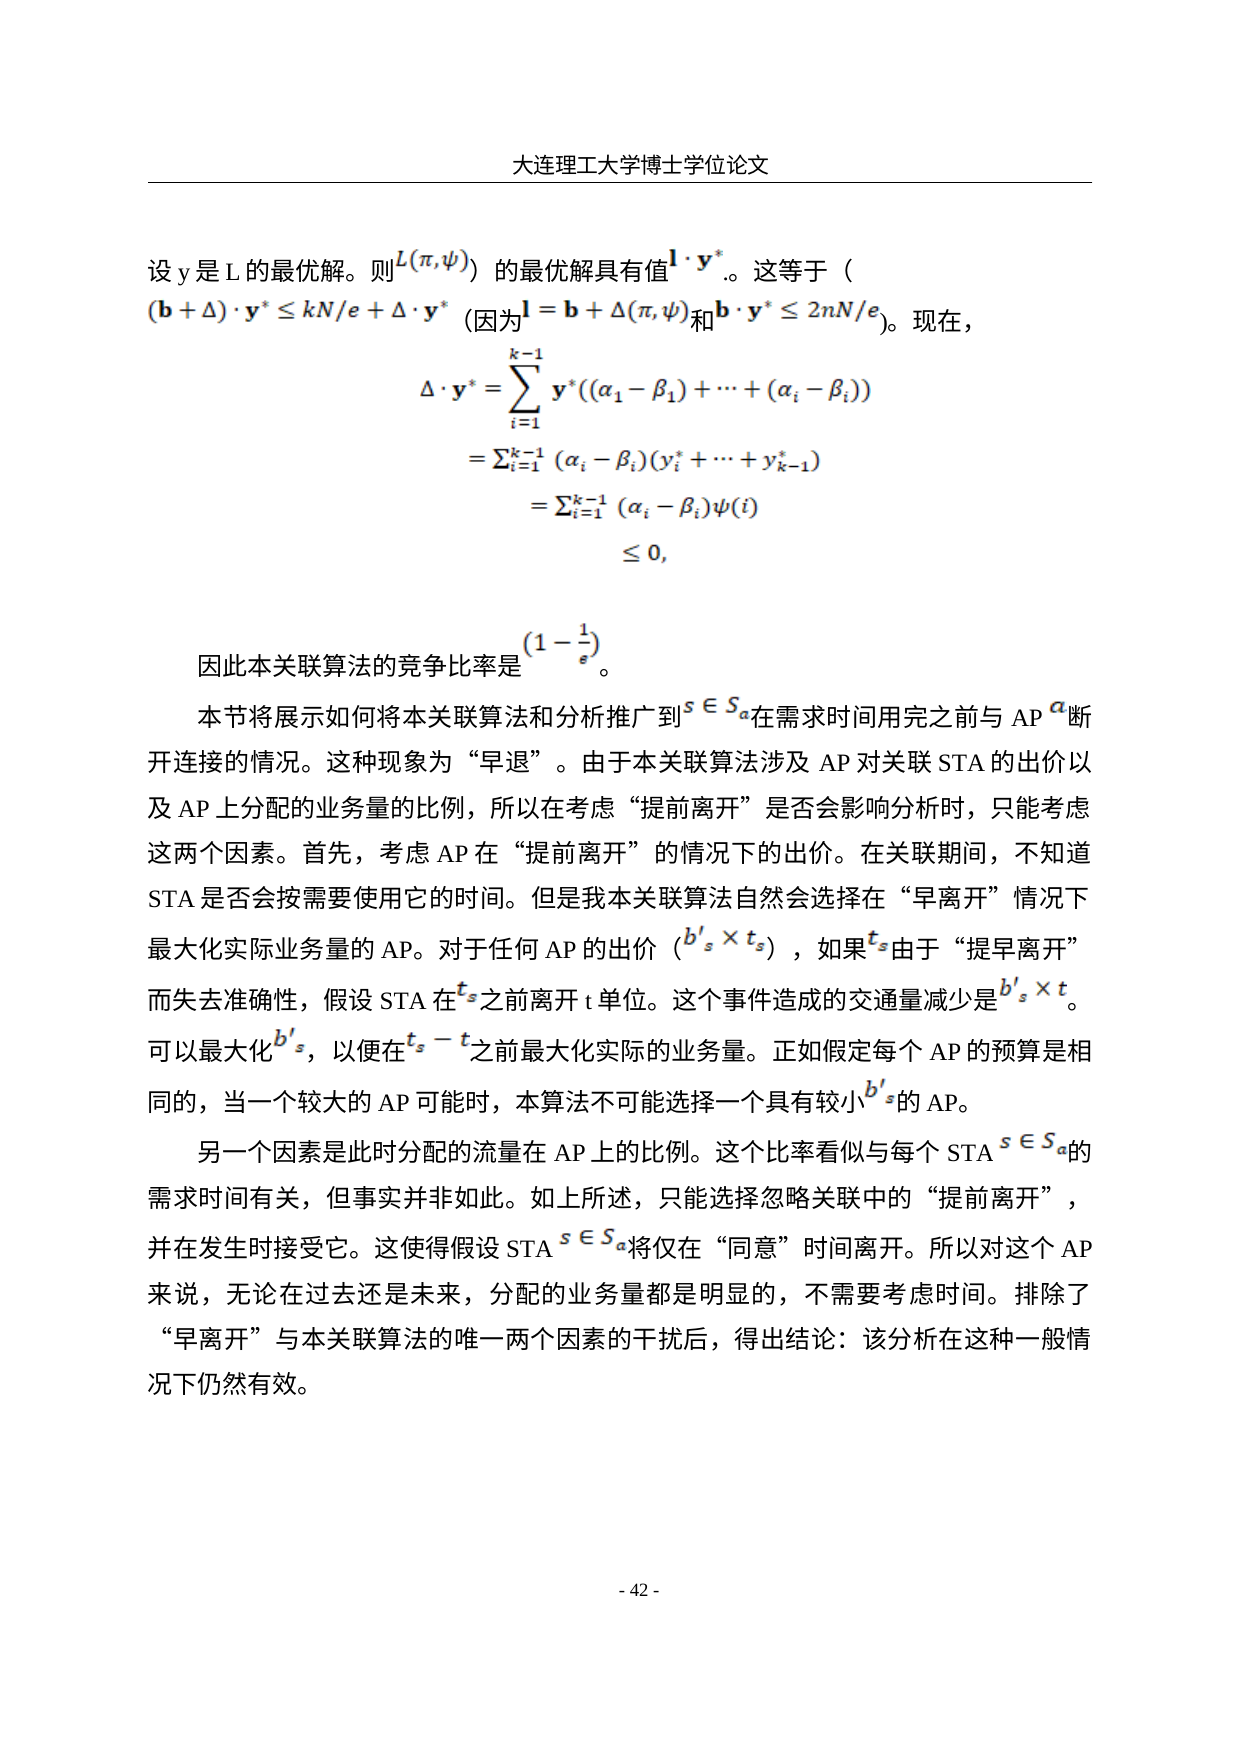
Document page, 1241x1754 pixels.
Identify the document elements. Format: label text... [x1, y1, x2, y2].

picture [715, 296, 880, 331]
picture [420, 347, 871, 438]
picture [522, 296, 691, 331]
picture [522, 622, 600, 676]
picture [273, 1025, 306, 1060]
text 本节将展示如何将本关联算法和分析推广到在需求时间用完之前与AP 断开连接的情况。这种现象为“早退”。由于本关联算法涉及AP对关联STA的出价以及AP上分配的业务量的比例，所以在考虑“提前离开”是否会影响分析时，只能考虑这两个因素。首先，考虑AP在“提前离开”的情况下的出价。在关联期间，不知道STA是否会按需要使用它的时间。但是我本关联算法自然会选择在“早离开”情况下最大化实际业务量的AP。对于任何AP的出价（），如果由于“提早离开”而失去准确性，假设STA在之前离开t单位。这个事件造成的交通量减少是。可以最大化，以便在之前最大化实际的业务量。正如假定每个AP的预算是相同的，当一个较大的AP可能时，本算法不可能选择一个具有较小的AP。 [148, 692, 1092, 1118]
picture [999, 974, 1067, 1010]
picture [867, 923, 890, 959]
picture [993, 1127, 1068, 1162]
picture [456, 974, 479, 1010]
picture [553, 1223, 627, 1258]
picture [530, 492, 760, 527]
picture [864, 1076, 896, 1111]
picture [468, 445, 822, 480]
picture [147, 296, 448, 331]
picture [406, 1025, 470, 1060]
picture [683, 691, 750, 727]
text 因此本关联算法的竞争比率是。 [148, 622, 1092, 683]
picture [622, 539, 668, 574]
picture [1049, 691, 1067, 727]
picture [395, 245, 469, 280]
text 另一个因素是此时分配的流量在AP上的比例。这个比率看似与每个STA的需求时间有关，但事实并非如此。如上所述，只能选择忽略关联中的“提前离开”，并在发生时接受它。这使得假设STA将仅在“同意”时间离开。所以对这个AP来说，无论在过去还是未来，分配的业务量都是明显的，不需要考虑时间。排除了“早离开”与本关联算法的唯一两个因素的干扰后，得出结论：该分析在这种一般情况下仍然有效。 [148, 1127, 1092, 1401]
picture [669, 245, 723, 280]
picture [683, 923, 766, 959]
